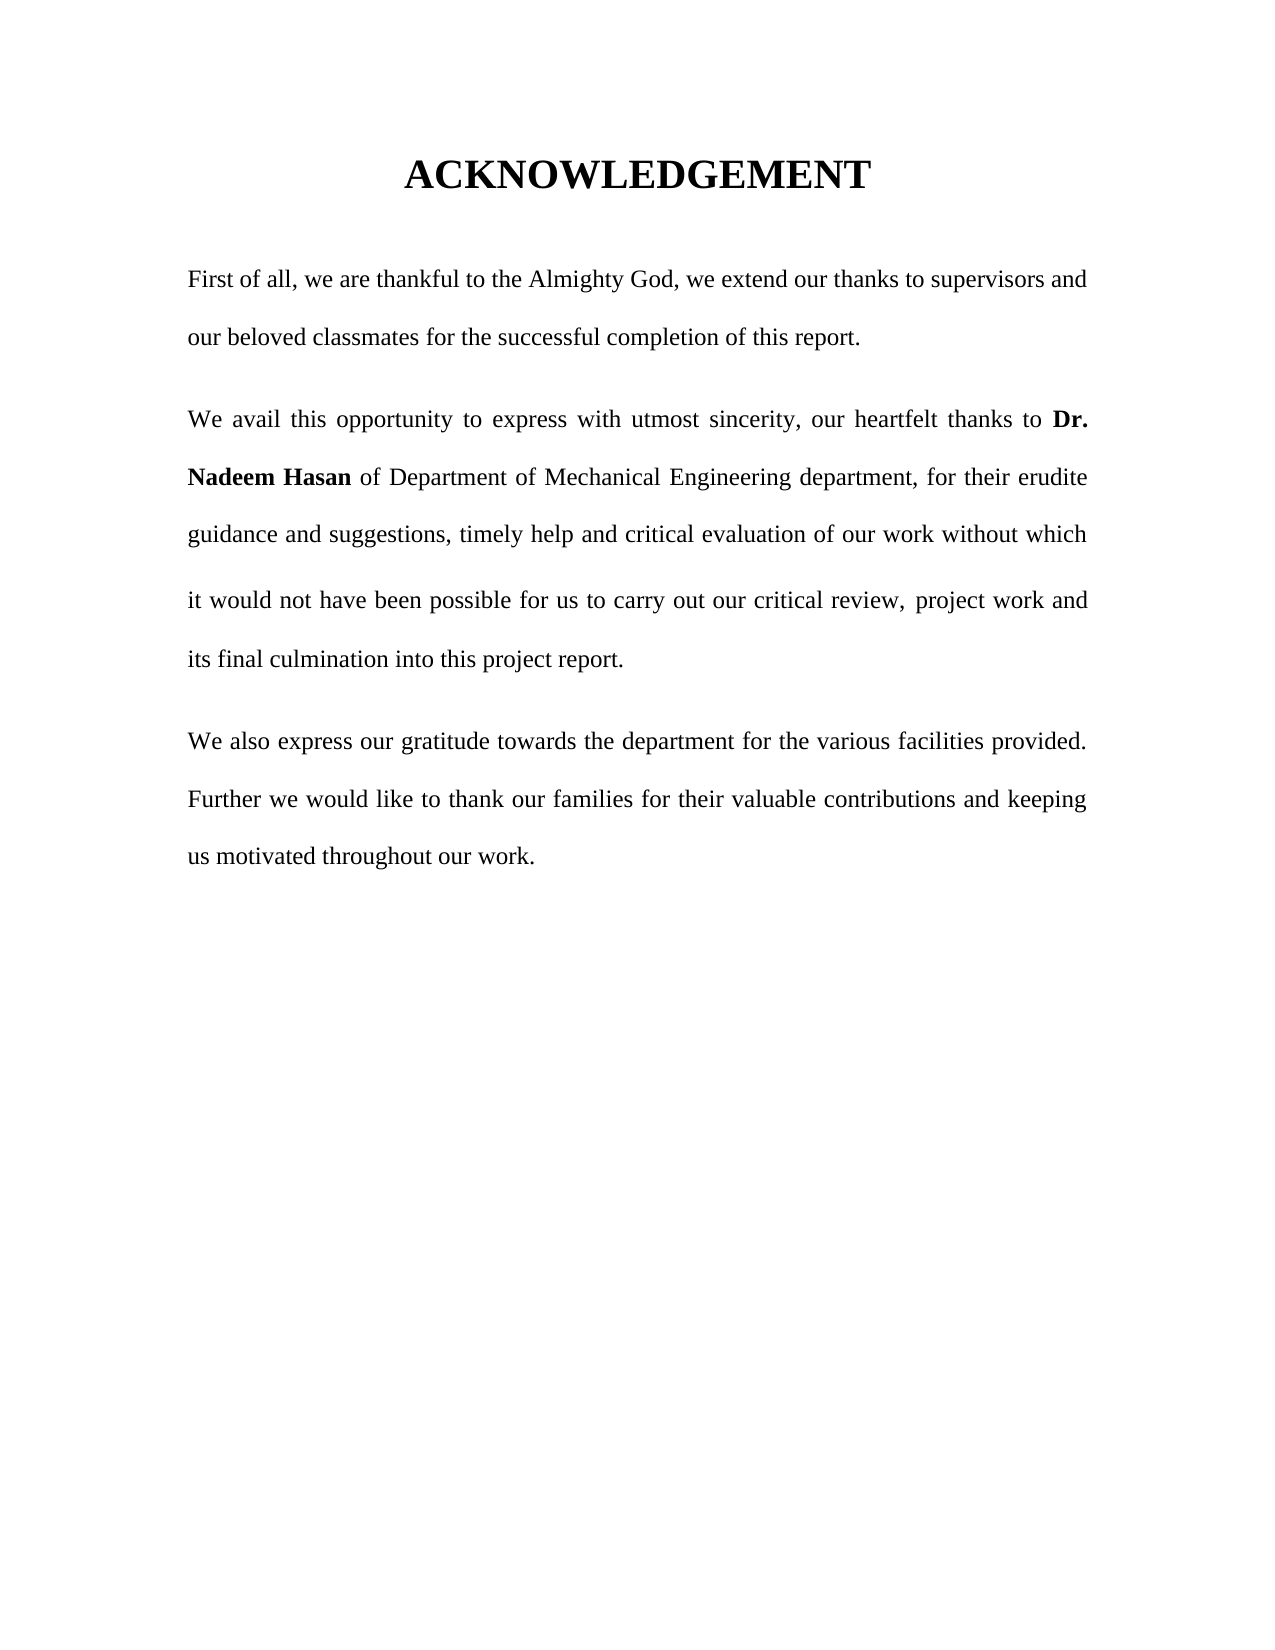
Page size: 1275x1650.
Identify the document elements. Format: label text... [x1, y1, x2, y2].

subtitle ACKNOWLEDGEMENT [402, 150, 873, 198]
text First of all, we are thankful to the Almighty God, we extend our thanks to supervisors and our beloved classmates for the successful completion of this report. [187, 264, 1088, 351]
text We also express our gratitude towards the department for the various facilities provided. Further we would like to thank our families for their valuable contributions and keeping us motivated throughout our work. [187, 726, 1088, 870]
text We avail this opportunity to express with utmost sincerity, our heartfelt thanks to Dr. Nadeem Hasan of Department of Mechanical Engineering department, for their erudite guidance and suggestions, timely help and critical evaluation of our work without which it would not have been possible for us to carry out our critical review, project work and its final culmination into this project report. [187, 404, 1088, 673]
